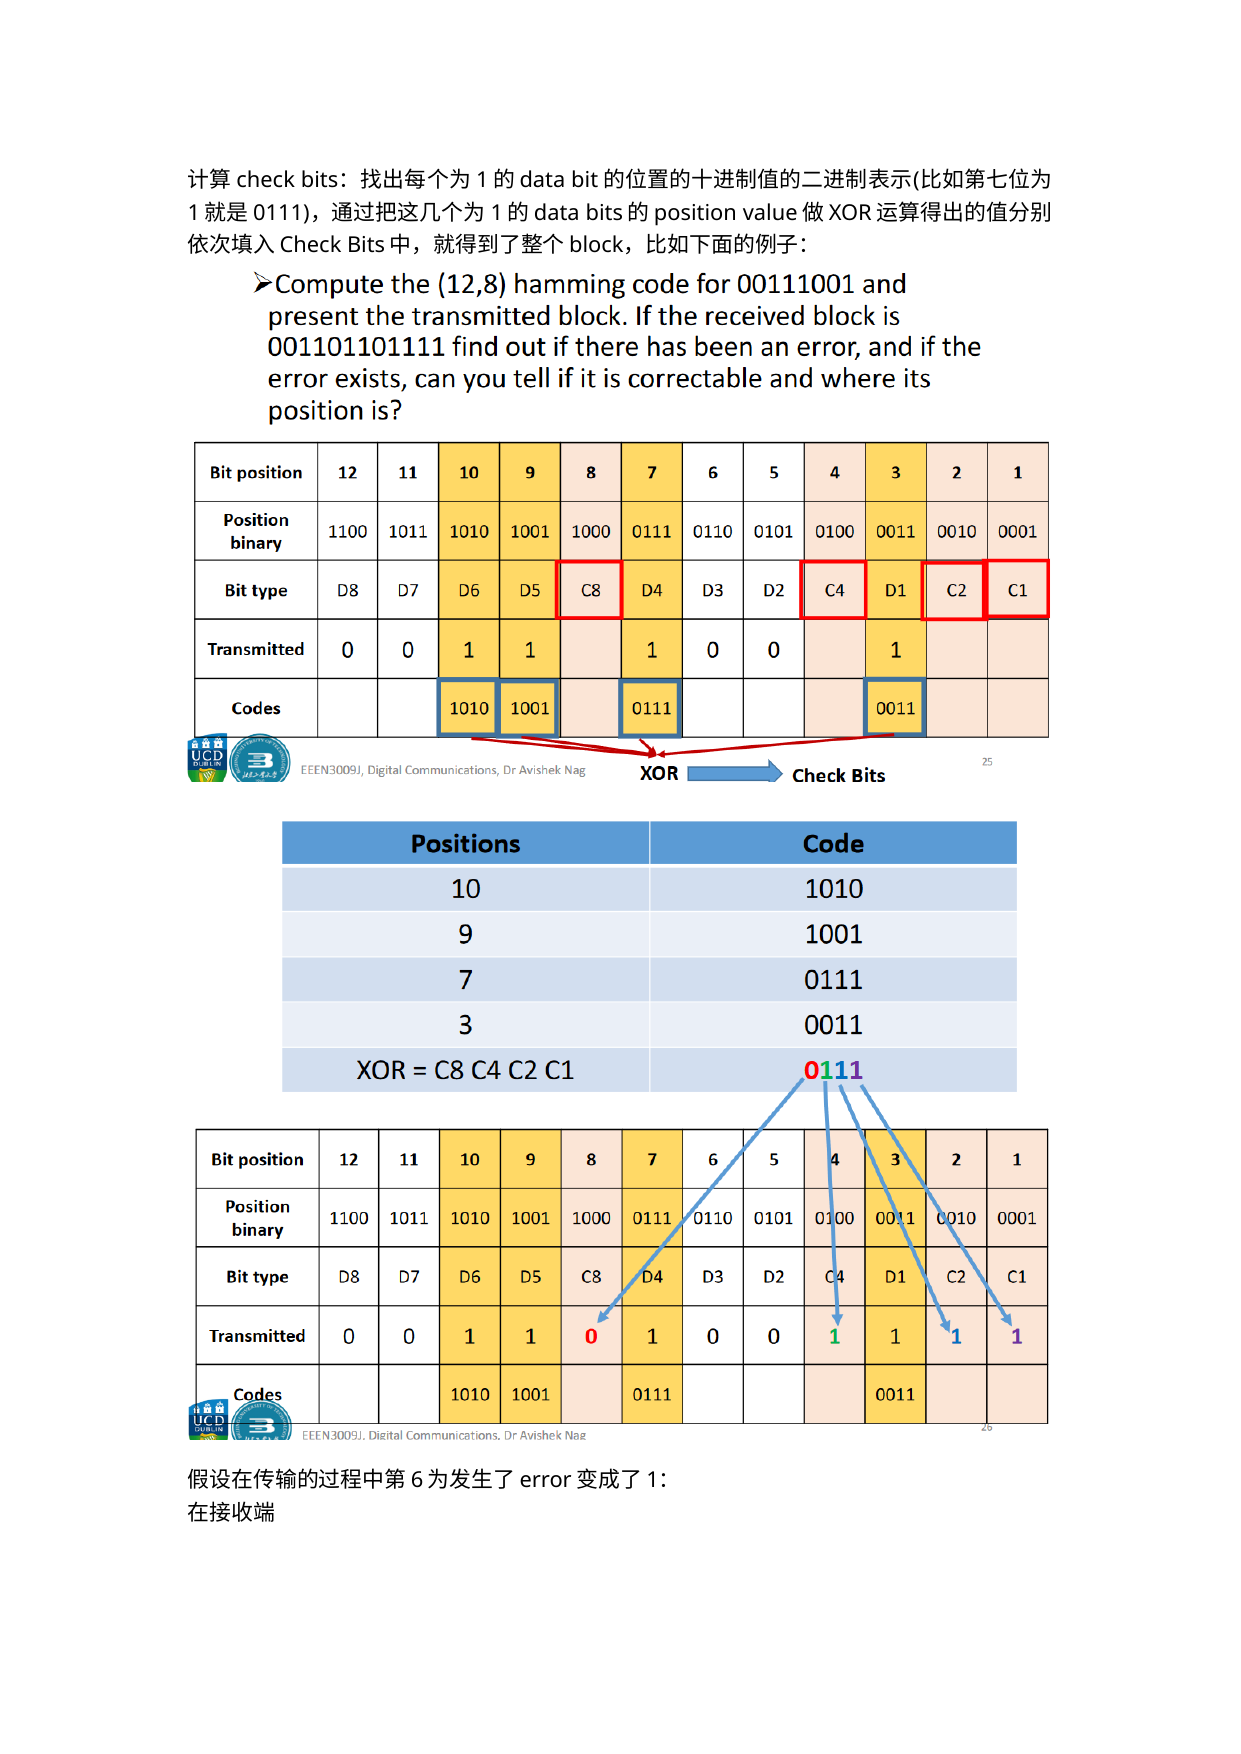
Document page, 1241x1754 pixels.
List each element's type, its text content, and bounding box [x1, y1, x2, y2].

text 假设在传输的过程中第6为发生了error变成了1： [187, 1462, 1053, 1494]
text 计算check bits：找出每个为1的data bit的位置的十进制值的二进制表示(比如第七位为1就是0111)，通过把这几个为1的data bits的position value做XOR运算得出的值分别依次填入Check Bits中，就得到了整个block，比如下面的例子： [187, 162, 1053, 259]
picture [187, 812, 1053, 1440]
picture [187, 259, 1053, 782]
text 在接收端 [187, 1494, 1053, 1527]
